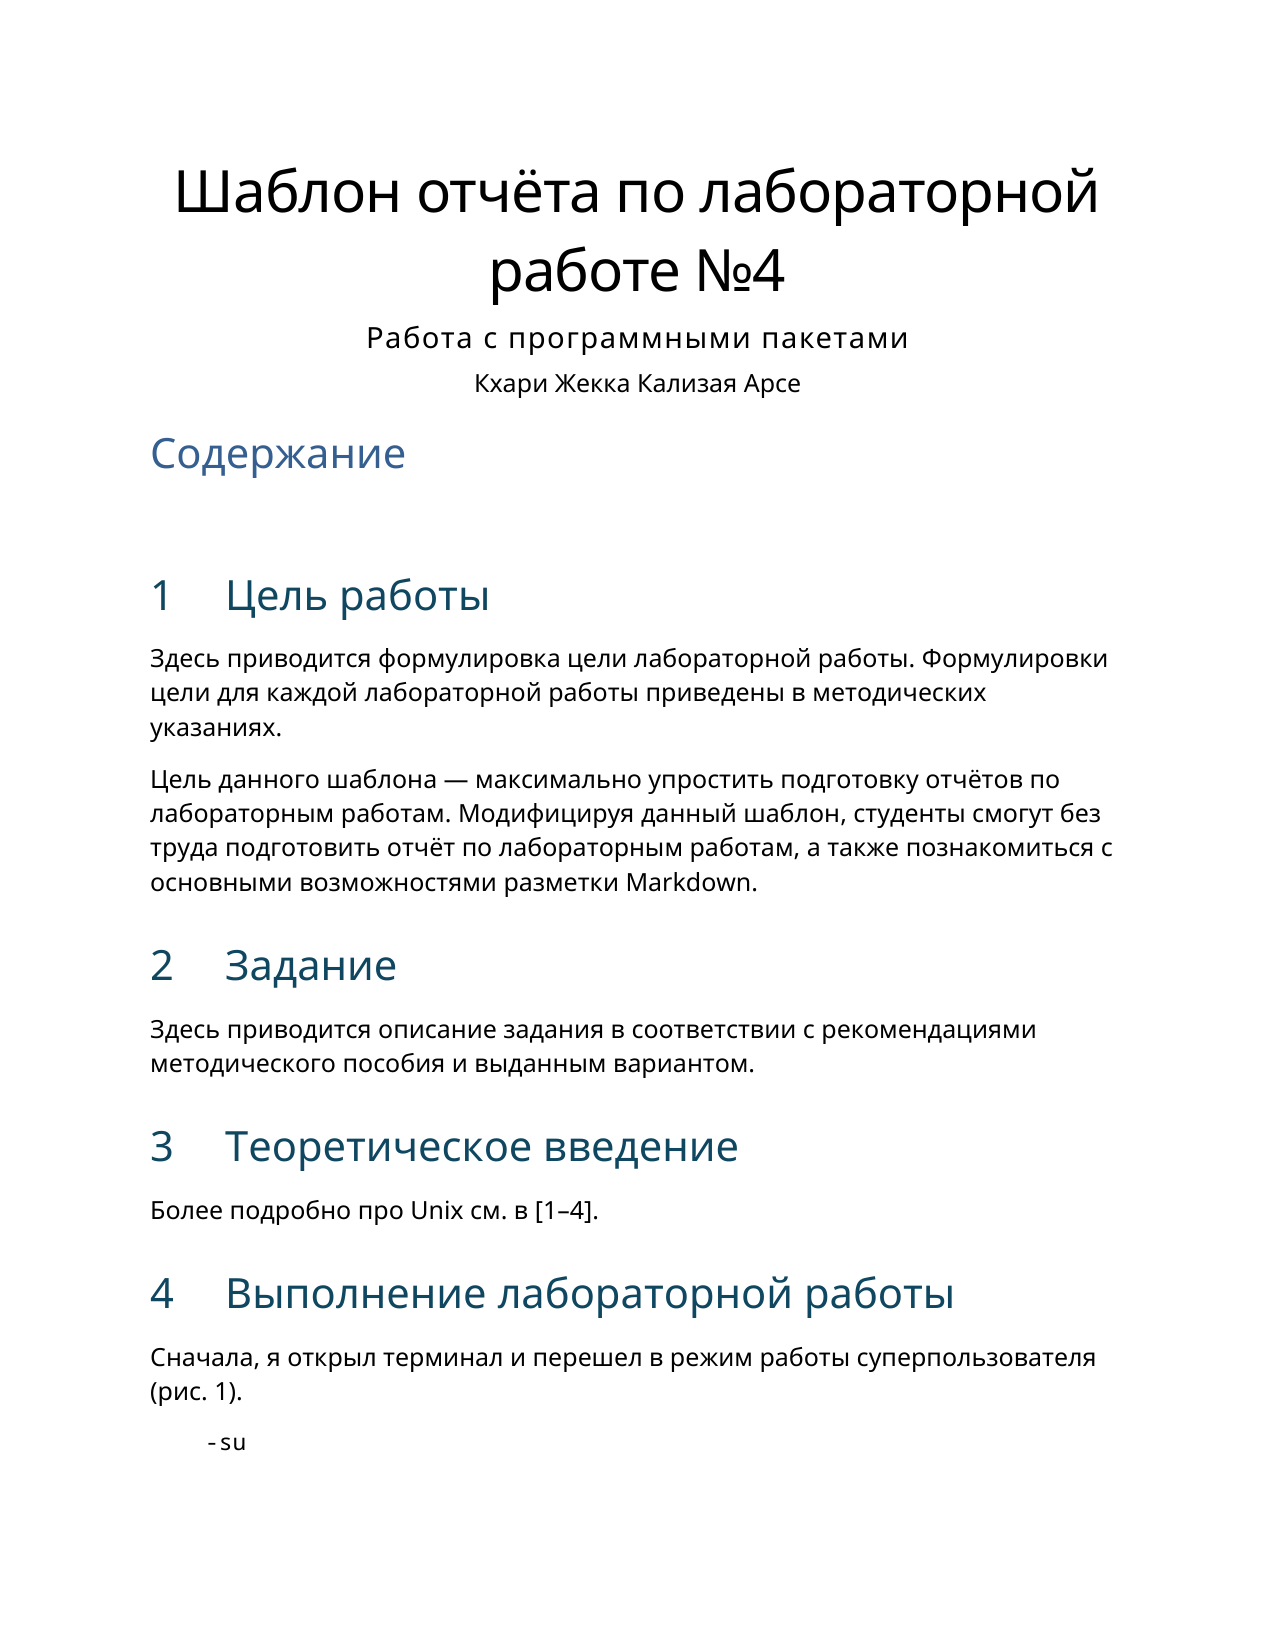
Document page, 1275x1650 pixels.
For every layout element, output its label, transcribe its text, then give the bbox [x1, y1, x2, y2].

text -su [150, 1426, 1125, 1458]
text Сначала, я открыл терминал и перешел в режим работы суперпользователя (рис. 1). [150, 1339, 1125, 1408]
subtitle 2 Задание [150, 936, 1125, 992]
title Шаблон отчёта по лабораторной работе №4 [150, 150, 1125, 309]
subtitle Работа с программными пакетами [150, 317, 1125, 357]
text Цель данного шаблона — максимально упростить подготовку отчётов по лабораторным работам. Модифицируя данный шаблон, студенты смогут без труда подготовить отчёт по лабораторным работам, а также познакомиться с основными возможностями разметки Markdown. [150, 762, 1125, 898]
text Более подробно про Unix см. в [1–4]. [150, 1192, 1125, 1226]
subtitle 3 Теоретическое введение [150, 1117, 1125, 1174]
text Здесь приводится формулировка цели лабораторной работы. Формулировки цели для каждой лабораторной работы приведены в методических указаниях. [150, 641, 1125, 743]
text Кхари Жекка Кализая Арсе [150, 365, 1125, 399]
subtitle 4 Выполнение лабораторной работы [150, 1264, 1125, 1321]
subtitle 1 Цель работы [150, 566, 1125, 622]
text Здесь приводится описание задания в соответствии с рекомендациями методического пособия и выданным вариантом. [150, 1011, 1125, 1079]
